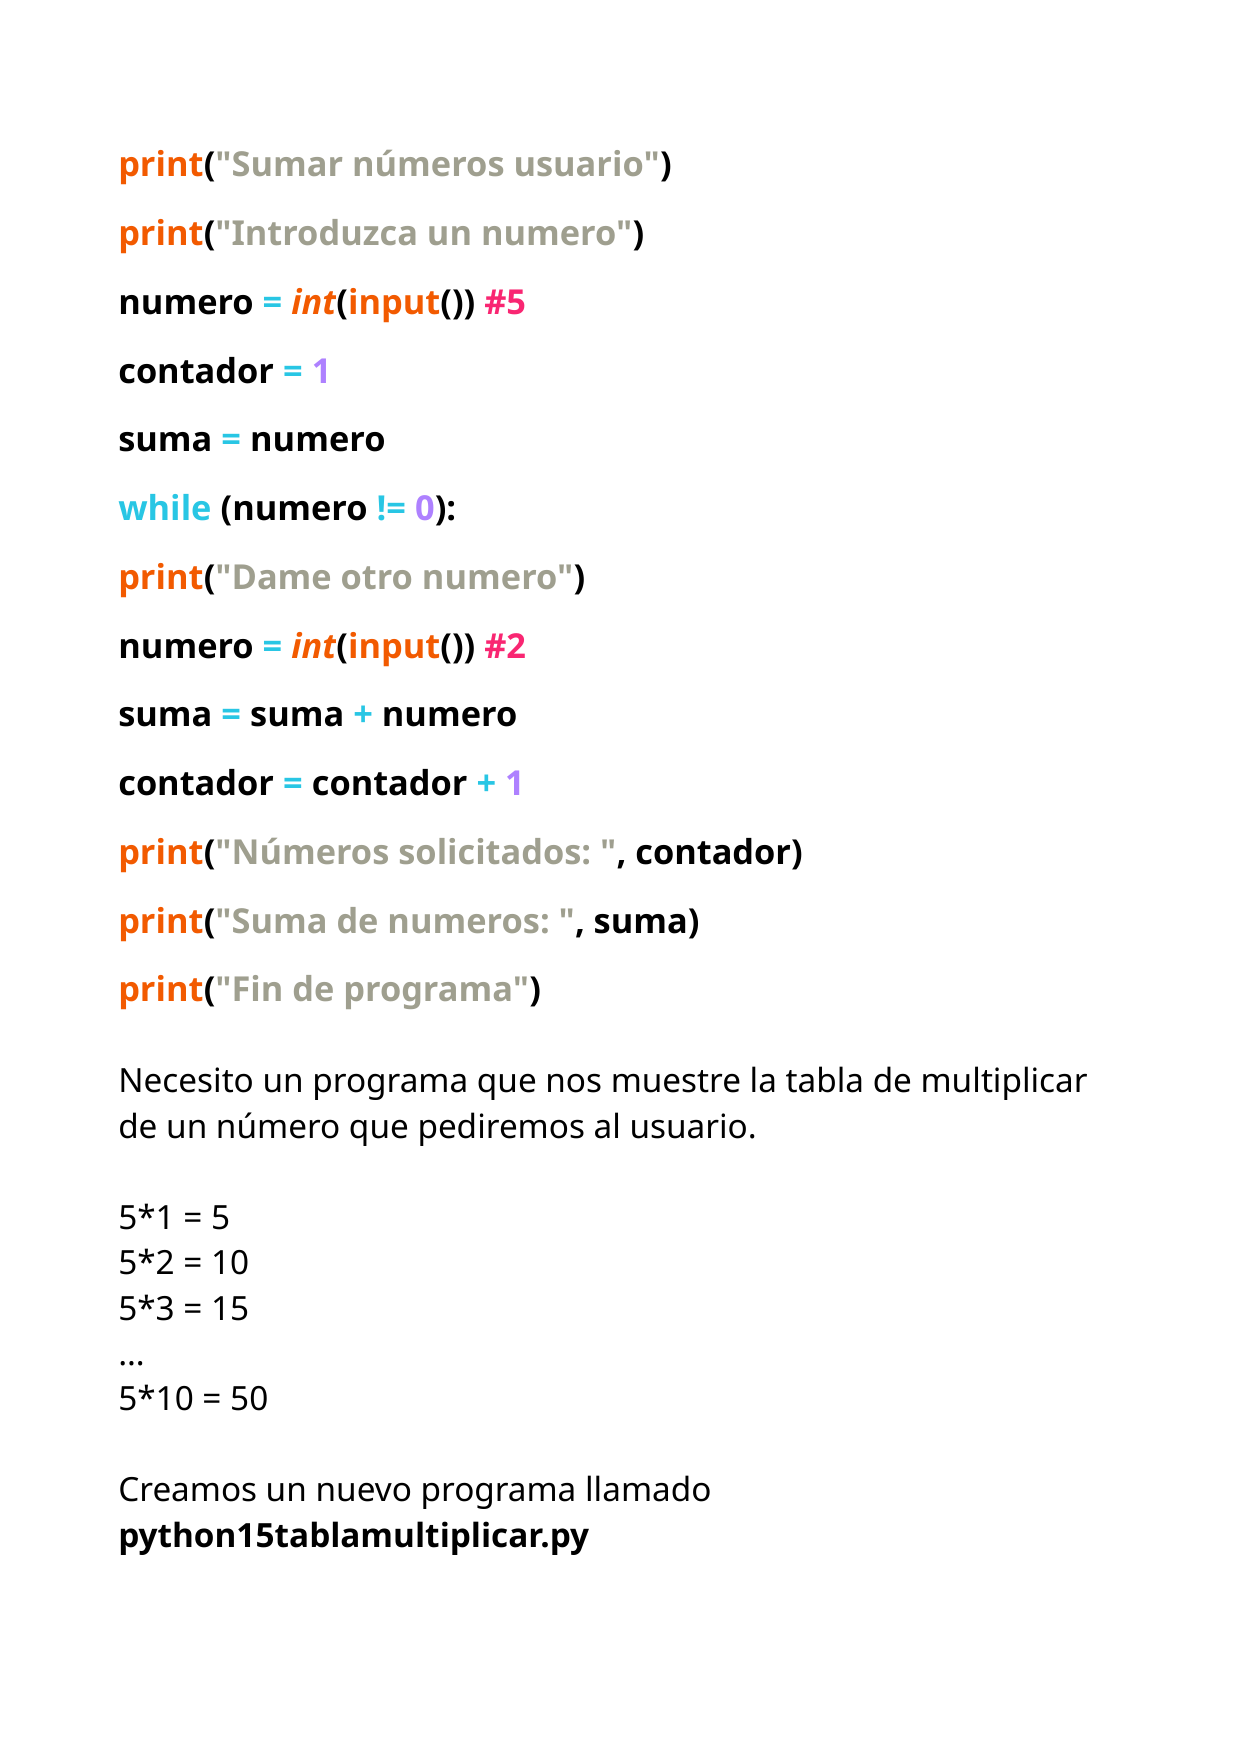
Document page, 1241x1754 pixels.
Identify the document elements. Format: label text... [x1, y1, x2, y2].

text contador = contador + 1 [118, 737, 1122, 806]
text suma = suma + numero [118, 668, 1122, 737]
text print("Introduzca un numero") [118, 187, 1122, 256]
text 5*10 = 50 [118, 1375, 1122, 1421]
text numero = int(input()) #2 [118, 599, 1122, 668]
text 5*3 = 15 [118, 1284, 1122, 1330]
text print("Fin de programa") [118, 943, 1122, 1012]
text 5*2 = 10 [118, 1239, 1122, 1284]
text suma = numero [118, 393, 1122, 462]
text while (numero != 0): [118, 462, 1122, 531]
text Creamos un nuevo programa llamado [118, 1466, 1122, 1511]
text numero = int(input()) #5 [118, 256, 1122, 324]
text print("Sumar números usuario") [118, 118, 1122, 187]
text python15tablamultiplicar.py [118, 1511, 1122, 1557]
text print("Suma de numeros: ", suma) [118, 874, 1122, 943]
text print("Números solicitados: ", contador) [118, 806, 1122, 874]
text Necesito un programa que nos muestre la tabla de multiplicar de un número que pediremos al usuario. [118, 1057, 1122, 1148]
text print("Dame otro numero") [118, 531, 1122, 599]
text contador = 1 [118, 324, 1122, 393]
text … [118, 1330, 1122, 1375]
text 5*1 = 5 [118, 1193, 1122, 1239]
